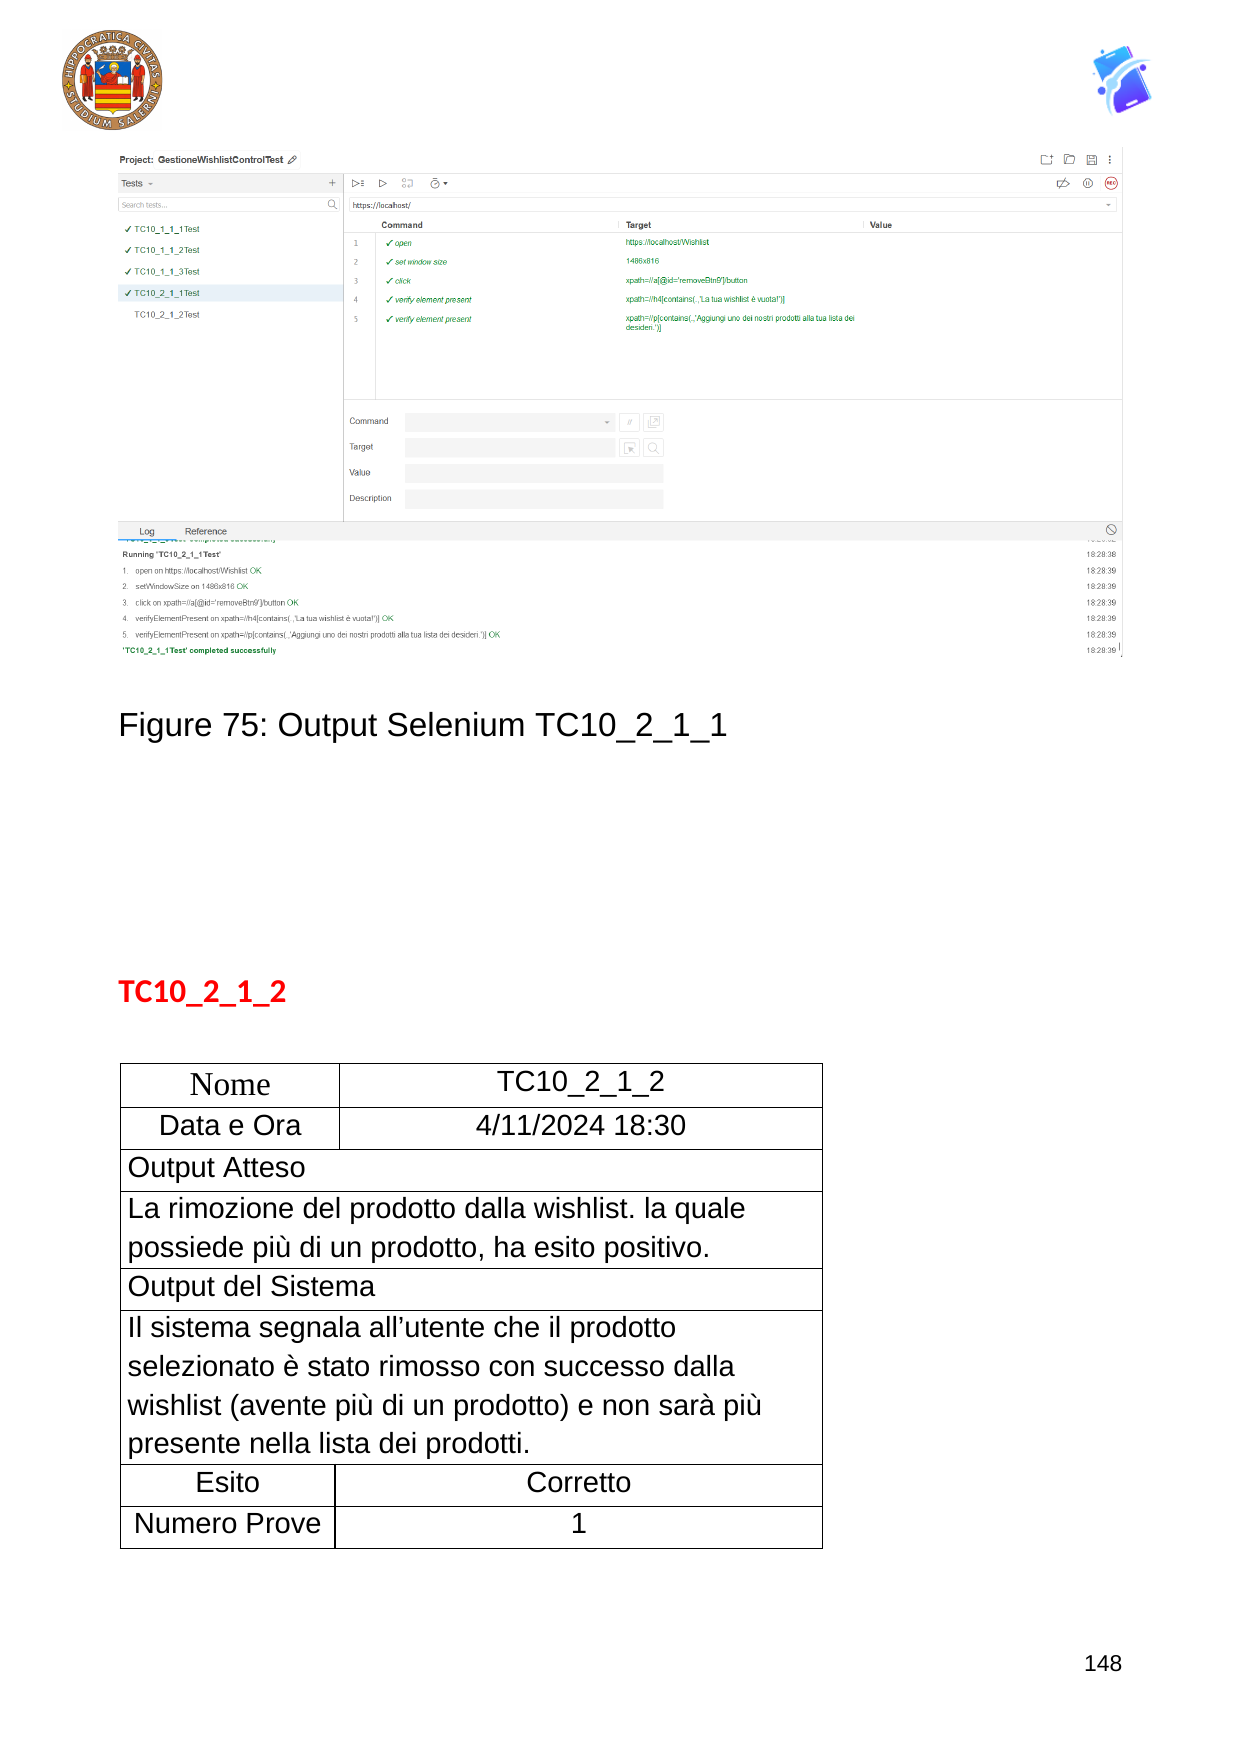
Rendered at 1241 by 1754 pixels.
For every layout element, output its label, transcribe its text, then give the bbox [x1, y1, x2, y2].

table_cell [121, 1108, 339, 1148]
picture [118, 25, 1178, 657]
picture [61, 29, 163, 131]
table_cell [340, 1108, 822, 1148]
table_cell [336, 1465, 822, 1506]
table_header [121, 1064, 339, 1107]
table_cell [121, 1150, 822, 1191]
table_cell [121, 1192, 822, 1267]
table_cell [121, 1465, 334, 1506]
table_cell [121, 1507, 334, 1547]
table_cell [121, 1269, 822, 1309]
text TC10_2_1_2 [118, 970, 1122, 1011]
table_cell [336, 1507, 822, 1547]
text Figure 75: Output Selenium TC10_2_1_1 [118, 705, 1122, 743]
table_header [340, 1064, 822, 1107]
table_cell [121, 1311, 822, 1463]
